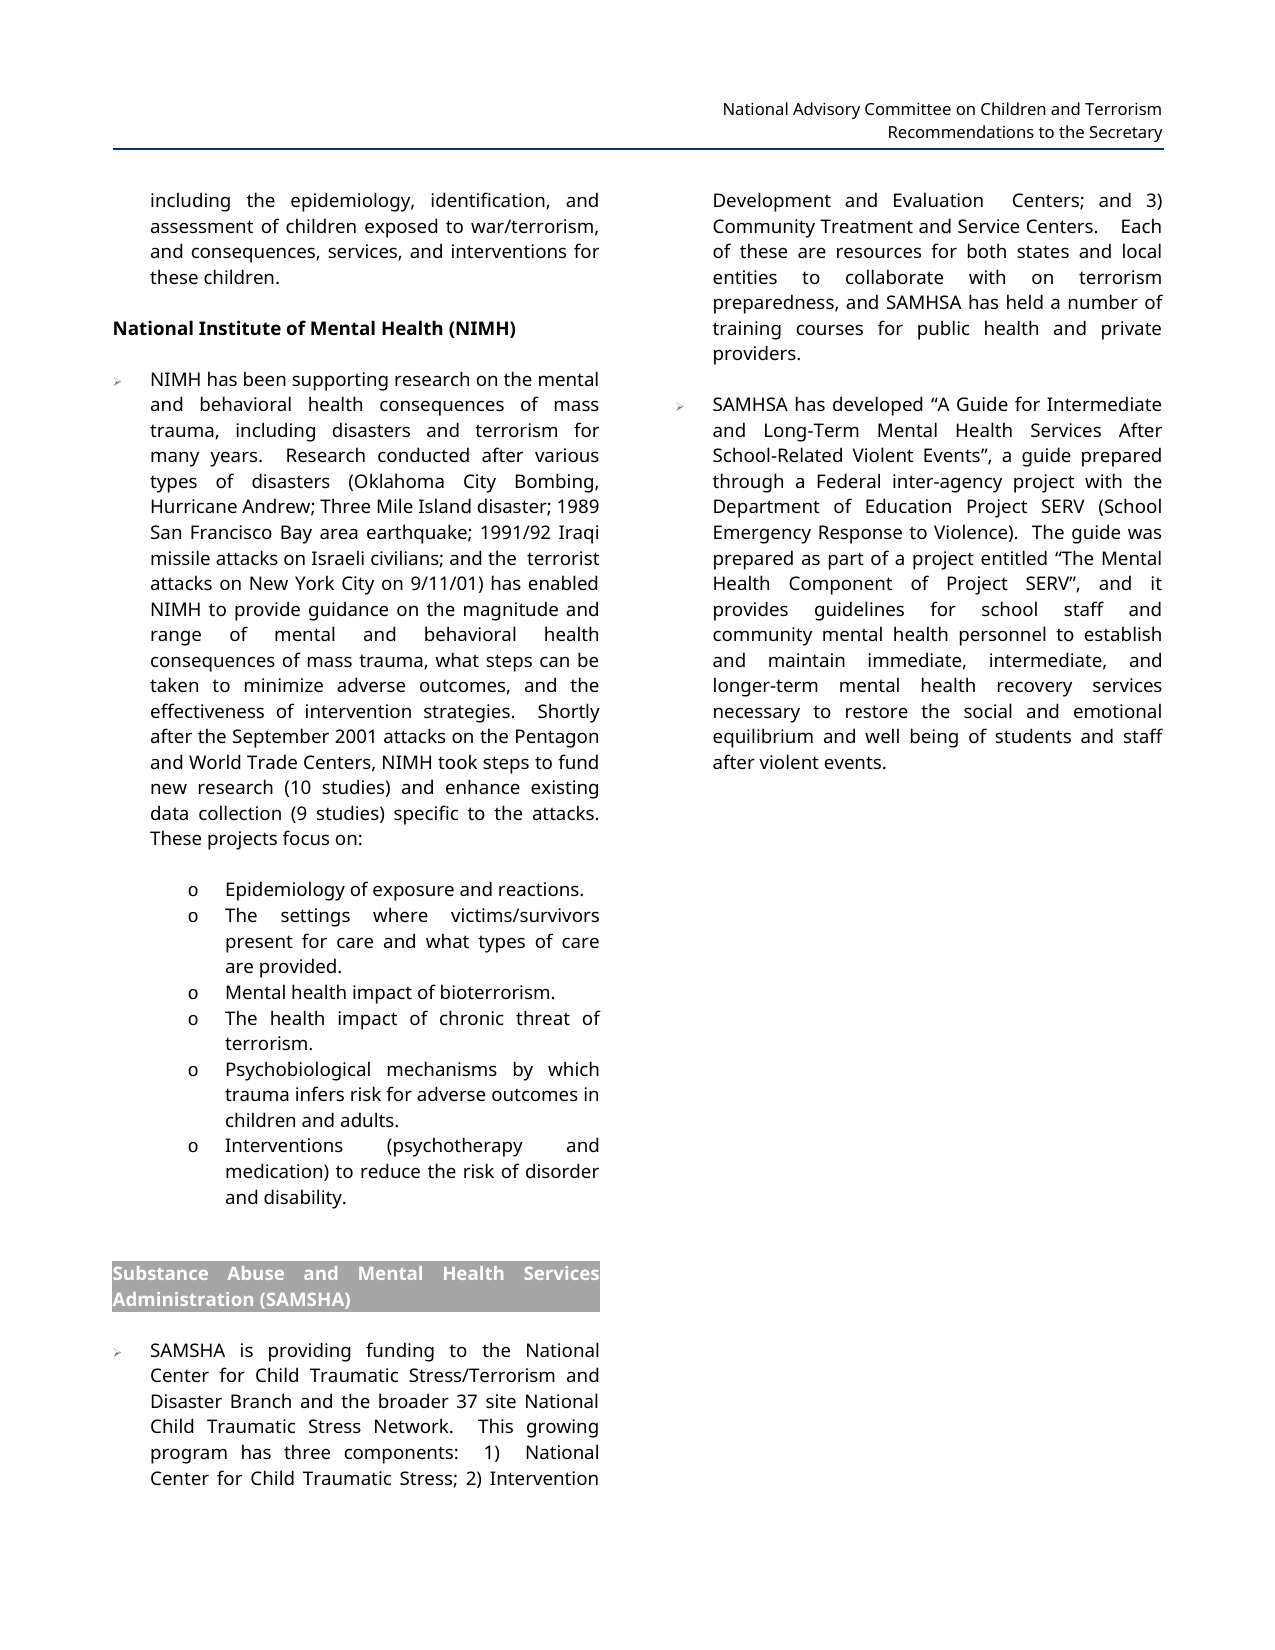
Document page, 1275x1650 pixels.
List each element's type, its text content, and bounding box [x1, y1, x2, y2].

text Substance Abuse and Mental Health Services Administration (SAMSHA) [112, 1261, 600, 1312]
list NIMH has been supporting research on the mental and behavioral health consequences of mass trauma, including disasters and terrorism for many years. Research conducted after various types of disasters (Oklahoma City Bombing, Hurricane Andrew; Three Mile Island disaster; 1989 San Francisco Bay area earthquake; 1991/92 Iraqi missile attacks on Israeli civilians; and the terrorist attacks on New York City on 9/11/01) has enabled NIMH to provide guidance on the magnitude and range of mental and behavioral health consequences of mass trauma, what steps can be taken to minimize adverse outcomes, and the effectiveness of intervention strategies. Shortly after the September 2001 attacks on the Pentagon and , NIMH took steps to fund new research (10 studies) and enhance existing data collection (9 studies) specific to the attacks. These projects focus on: [112, 366, 600, 851]
list The health impact of chronic threat of terrorism. [187, 1005, 600, 1056]
list Interventions (psychotherapy and medication) to reduce the risk of disorder and disability. [187, 1133, 600, 1209]
list SAMHSA has developed “A Guide for Intermediate and Long-Term Mental Health Services After School-Related Violent Events”, a guide prepared through a Federal inter-agency project with the Department of Education Project SERV (School Emergency Response to Violence). The guide was prepared as part of a project entitled “The Mental Health Component of Project SERV”, and it provides guidelines for school staff and community mental health personnel to establish and maintain immediate, intermediate, and longer-term mental health recovery services necessary to restore the social and emotional equilibrium and well being of students and staff after violent events. [675, 392, 1162, 774]
text National Institute of Mental Health (NIMH) [112, 315, 600, 341]
list Epidemiology of exposure and reactions. [187, 877, 600, 902]
list SAMSHA is providing funding to the for Child Traumatic Stress/Terrorism and Disaster Branch and the broader 37 site National Child Traumatic Stress Network. This growing program has three components: 1) for Child Traumatic Stress; 2) Intervention Development and ; and 3) Community Treatment and . Each of these are resources for both states and local entities to collaborate with on terrorism preparedness, and SAMHSA has held a number of training courses for public health and private providers. [112, 1337, 600, 1490]
list SAMSHA is providing funding to the for Child Traumatic Stress/Terrorism and Disaster Branch and the broader 37 site National Child Traumatic Stress Network. This growing program has three components: 1) for Child Traumatic Stress; 2) Intervention Development and ; and 3) Community Treatment and . Each of these are resources for both states and local entities to collaborate with on terrorism preparedness, and SAMHSA has held a number of training courses for public health and private providers. [675, 187, 1162, 366]
list The settings where victims/survivors present for care and what types of care are provided. [187, 902, 600, 979]
list Psychobiological mechanisms by which trauma infers risk for adverse outcomes in children and adults. [187, 1056, 600, 1133]
list Mental health impact of bioterrorism. [187, 979, 600, 1005]
